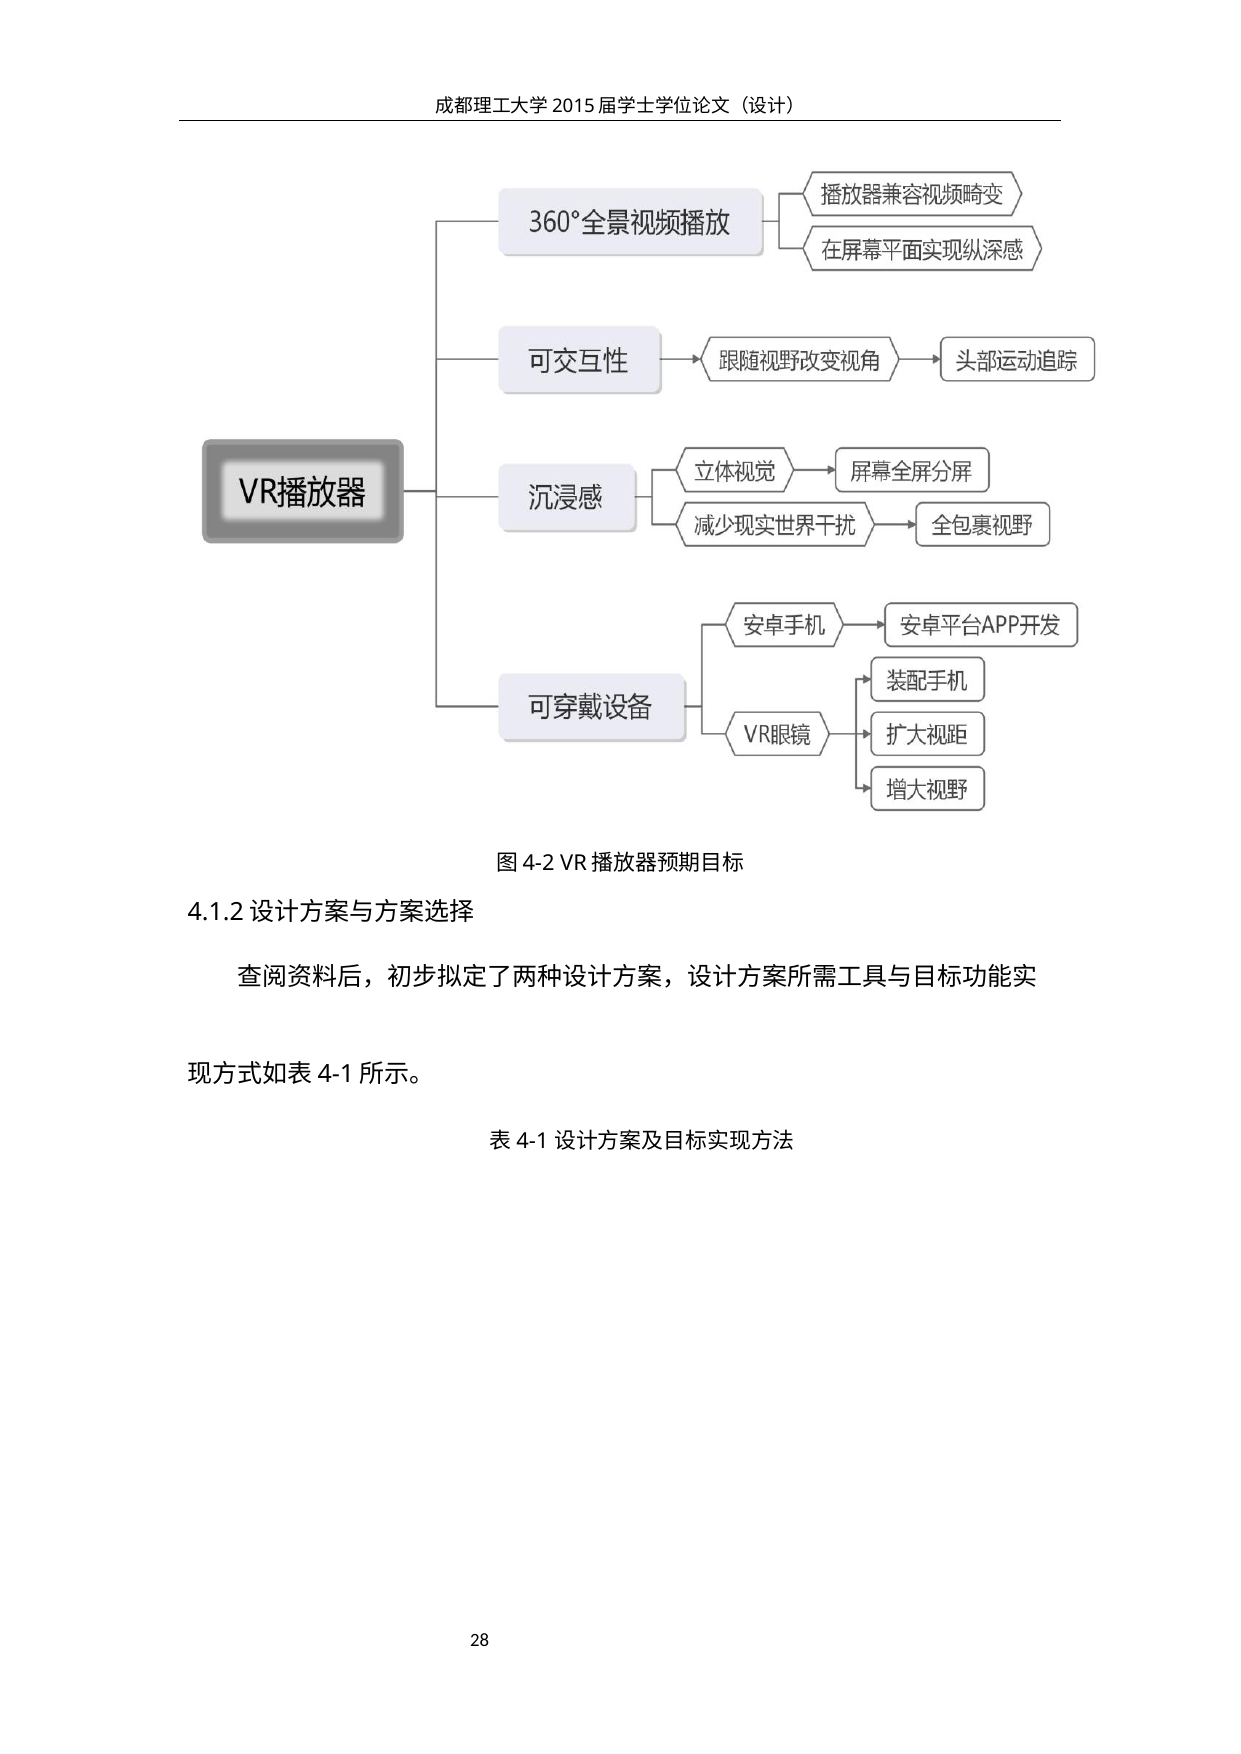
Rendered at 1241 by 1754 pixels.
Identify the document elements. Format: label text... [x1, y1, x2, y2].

picture [187, 162, 1108, 820]
text 图4-2 VR播放器预期目标 [187, 820, 1053, 877]
text 4.1.2设计方案与方案选择 [187, 877, 1053, 942]
text 表 4-1 设计方案及目标实现方法 [187, 1123, 1053, 1155]
text 查阅资料后，初步拟定了两种设计方案，设计方案所需工具与目标功能实现方式如表4-1所示。 [187, 942, 1053, 1104]
